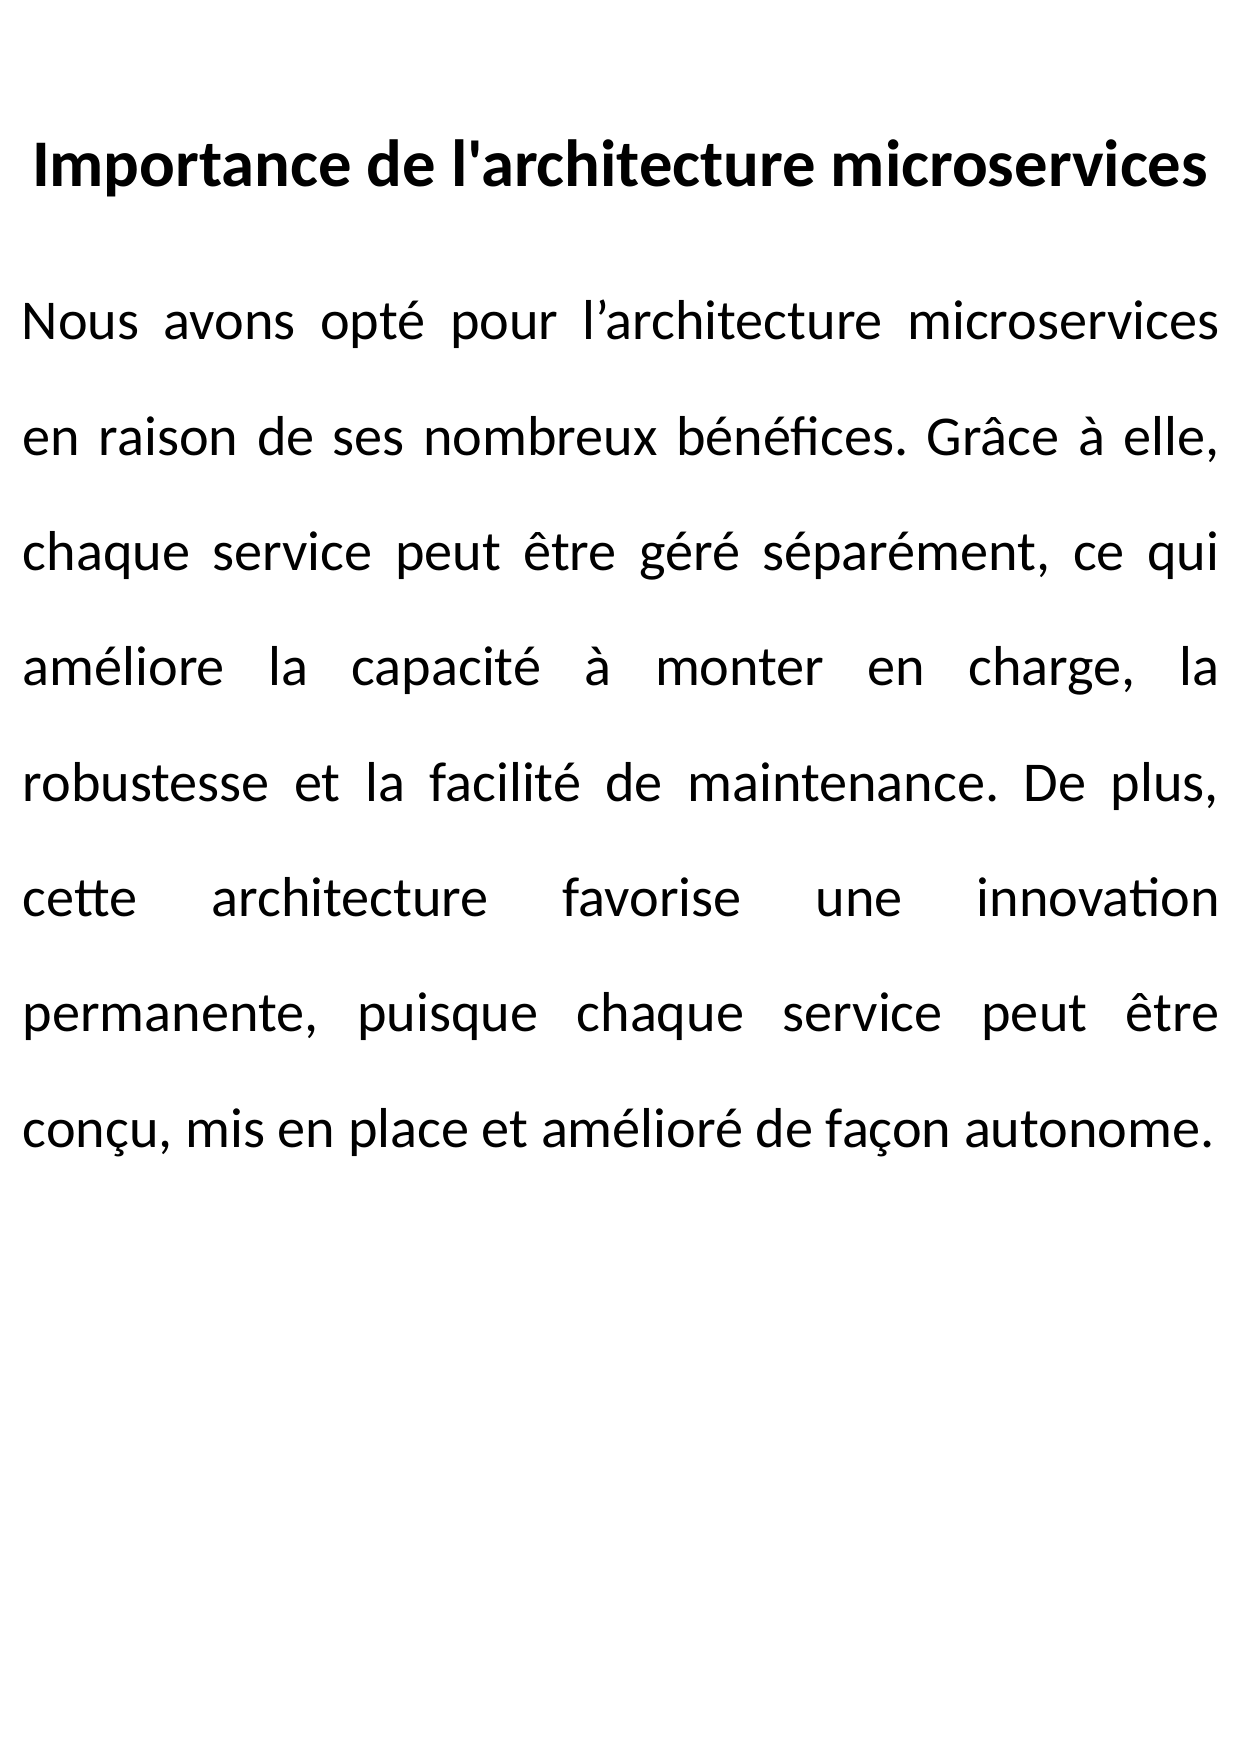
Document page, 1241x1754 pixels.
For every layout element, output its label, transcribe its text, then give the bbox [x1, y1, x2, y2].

subtitle Importance de l'architecture microservices [20, 121, 1221, 203]
text Nous avons opté pour l’architecture microservices en raison de ses nombreux bénéfices. Grâce à elle, chaque service peut être géré séparément, ce qui améliore la capacité à monter en charge, la robustesse et la facilité de maintenance. De plus, cette architecture favorise une innovation permanente, puisque chaque service peut être conçu, mis en place et amélioré de façon autonome. [22, 285, 1221, 1161]
